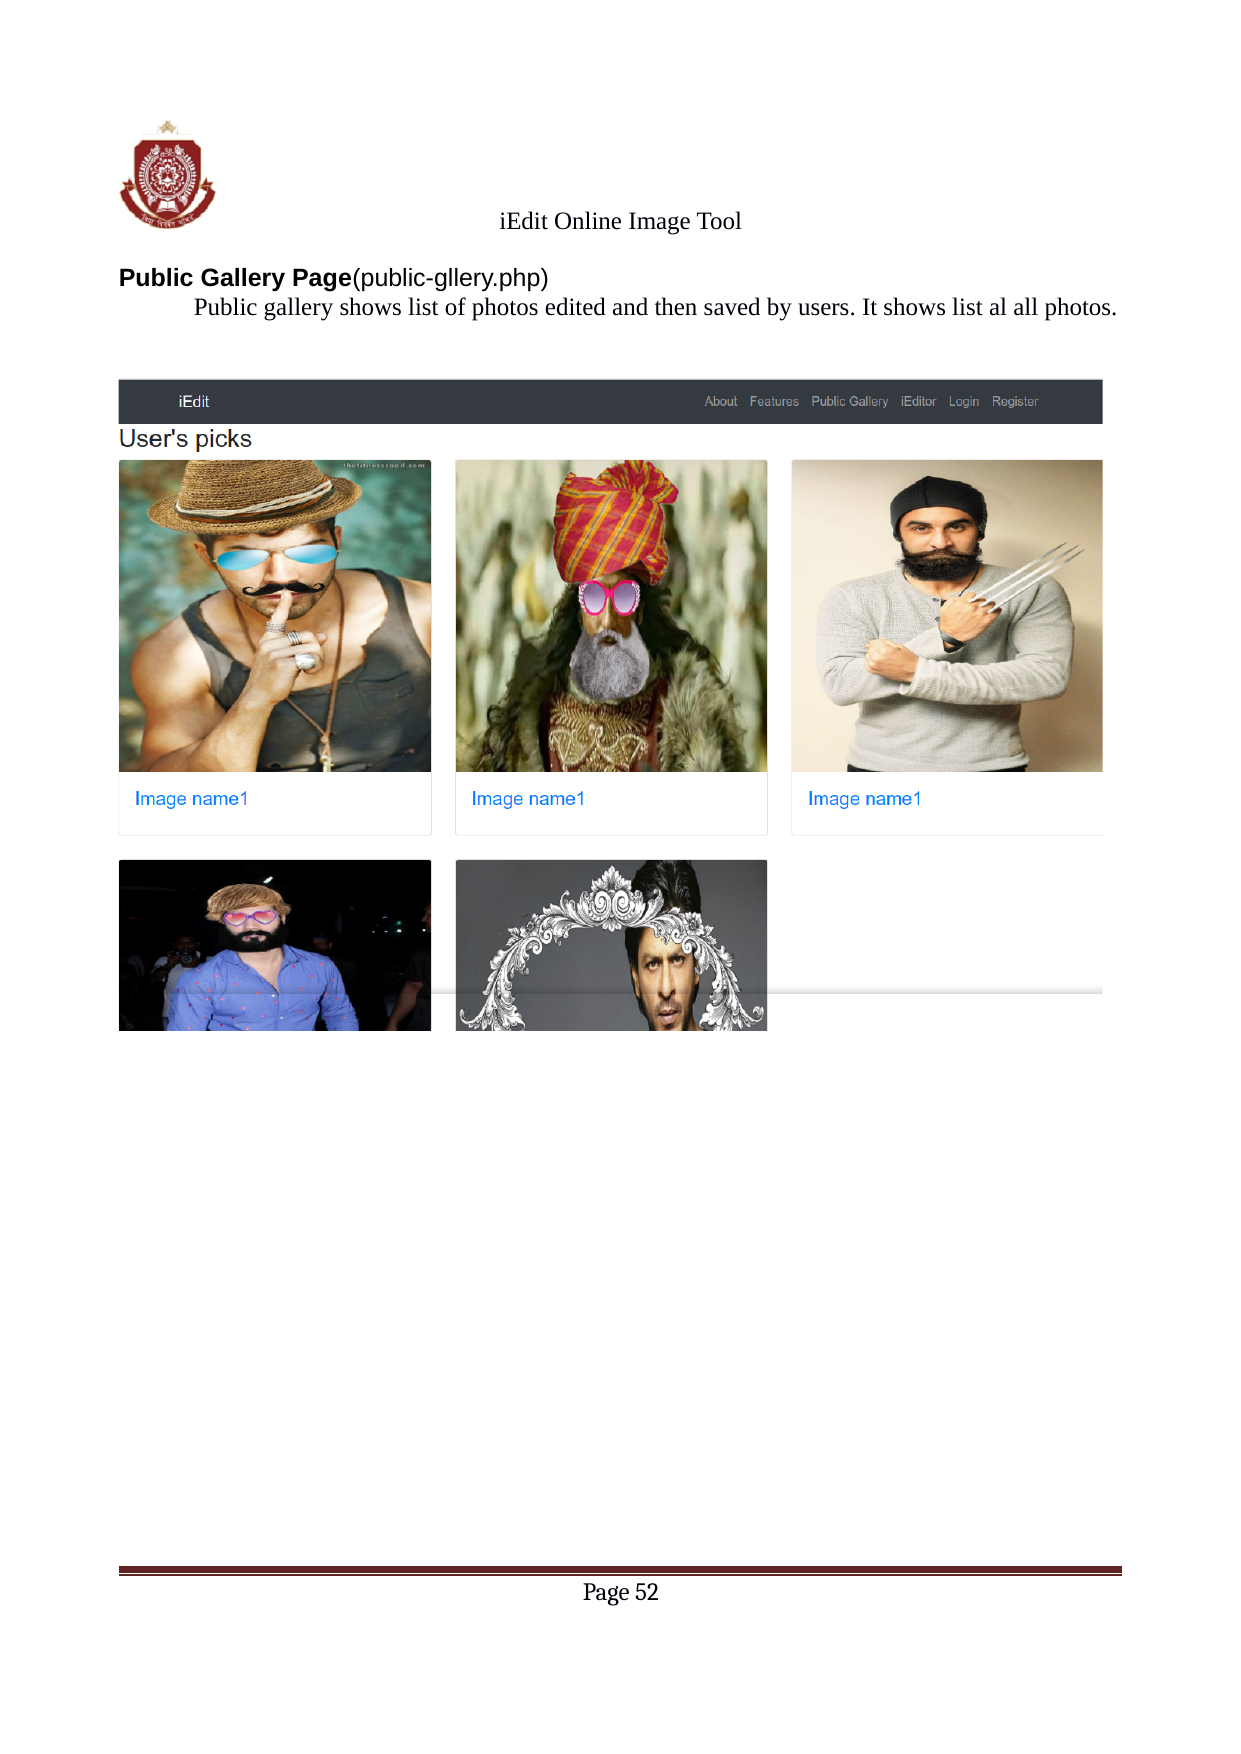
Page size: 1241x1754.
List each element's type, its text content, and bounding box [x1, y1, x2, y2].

picture [118, 118, 224, 229]
picture [118, 378, 1103, 1031]
text Public Gallery Page(public-gllery.php) [118, 263, 1122, 292]
text Public gallery shows list of photos edited and then saved by users. It shows list al all photos. [118, 292, 1122, 321]
